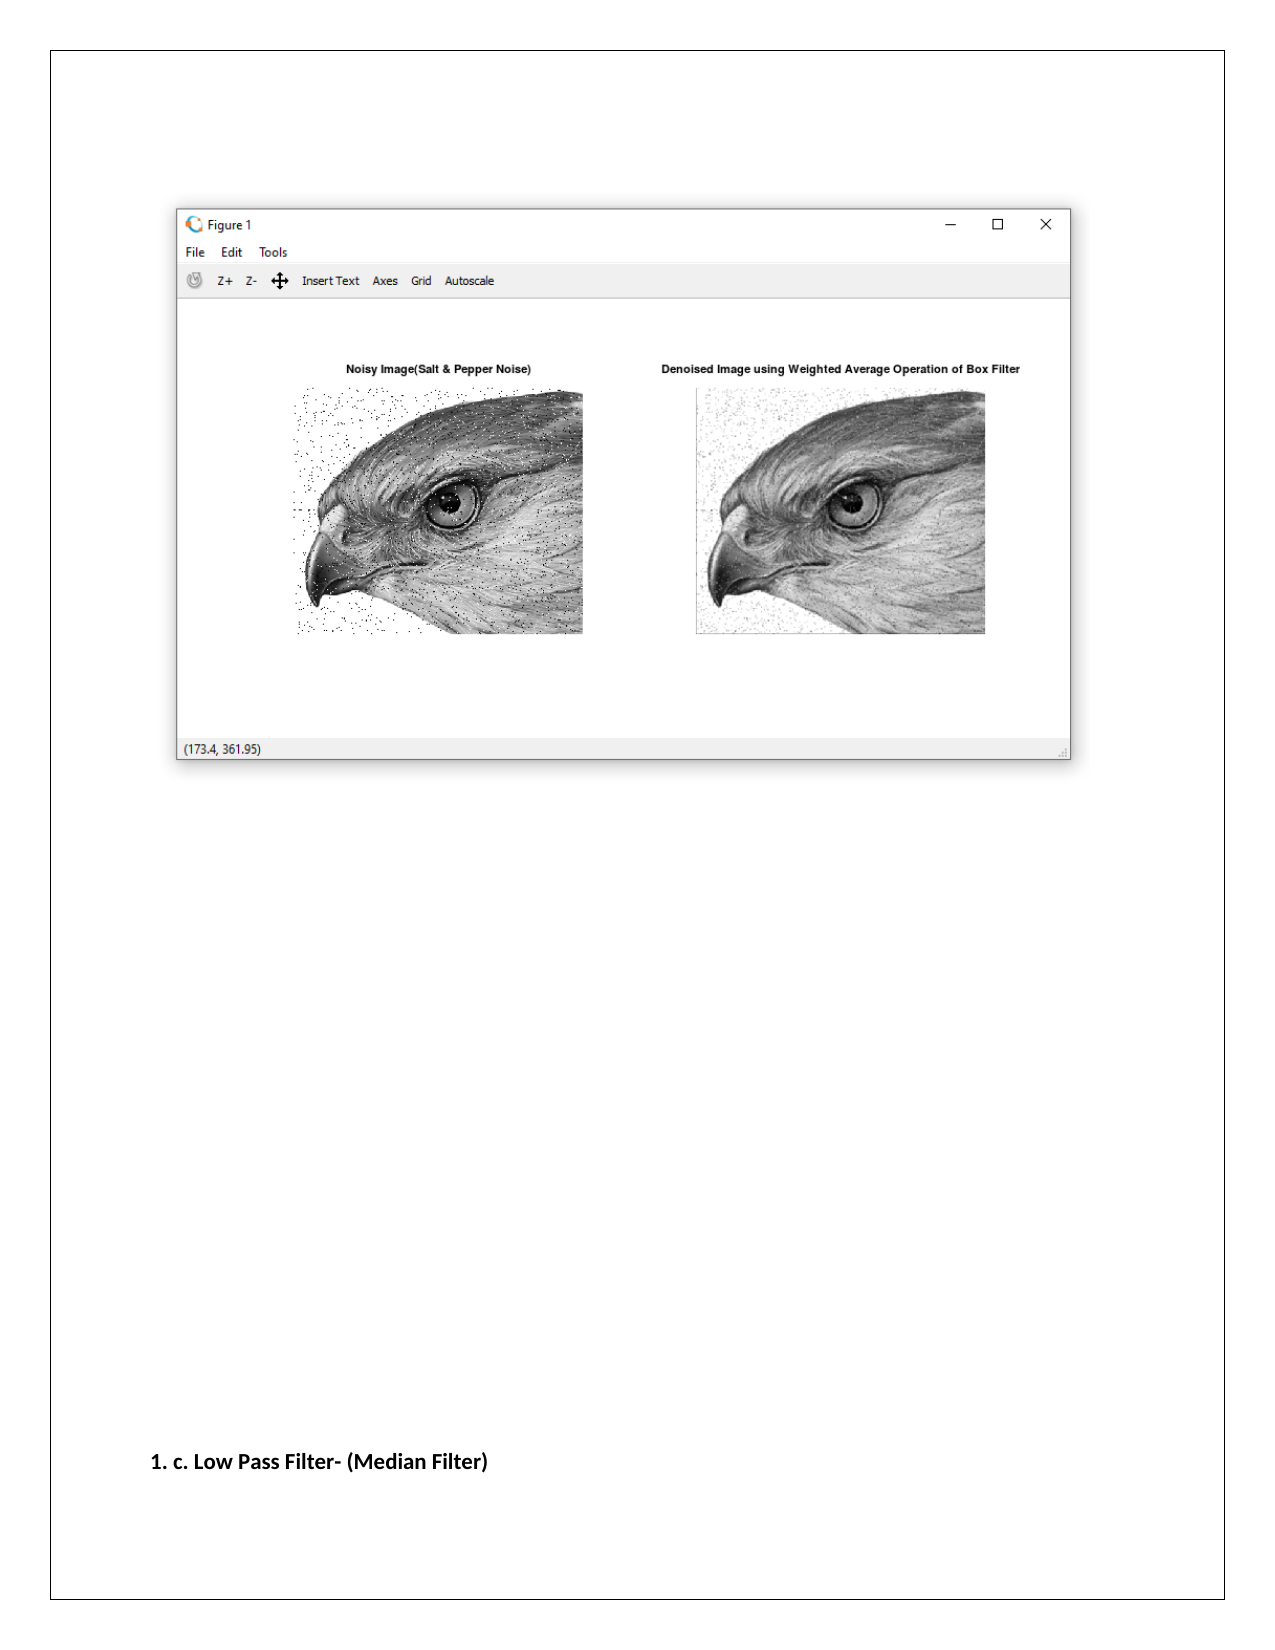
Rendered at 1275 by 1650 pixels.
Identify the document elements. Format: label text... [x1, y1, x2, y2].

picture [150, 178, 1091, 803]
text 1. c. Low Pass Filter- (Median Filter) [150, 1447, 1125, 1476]
